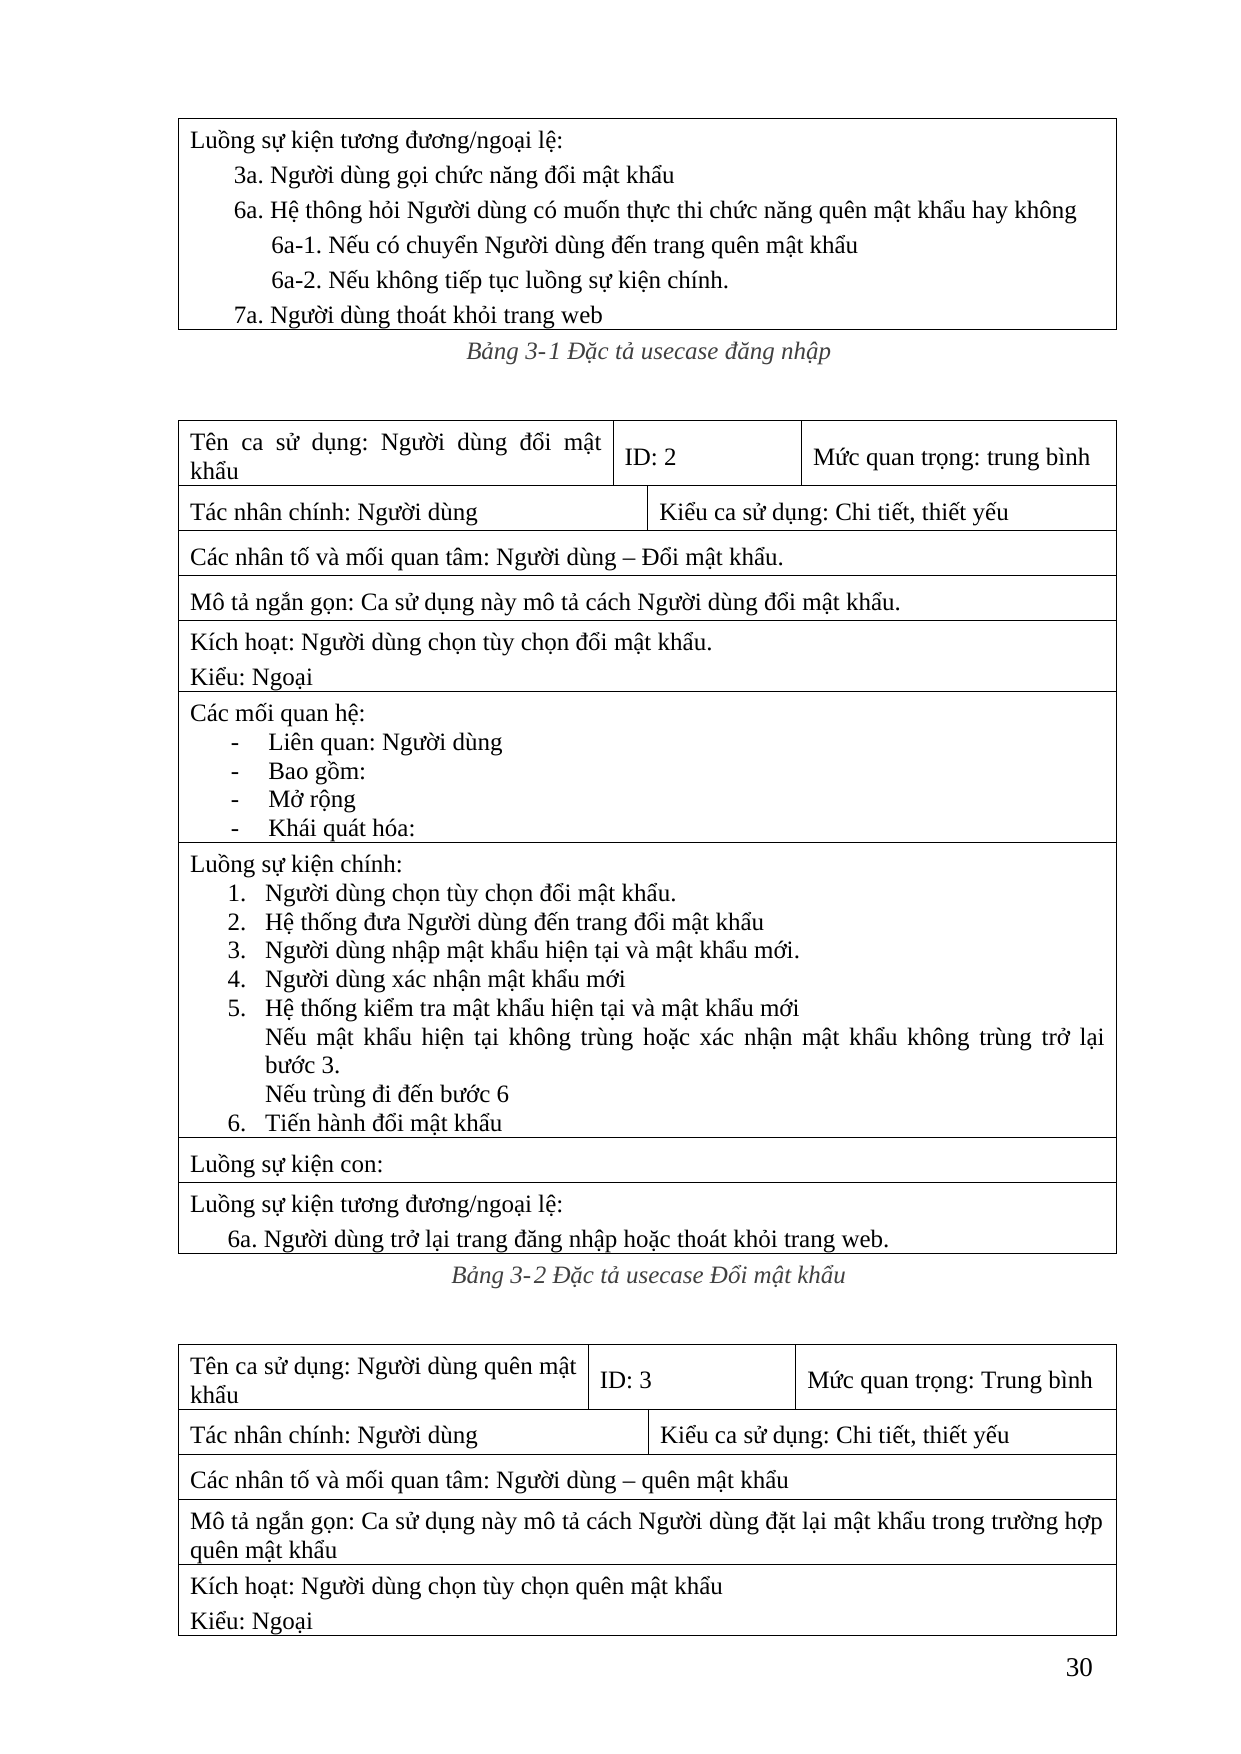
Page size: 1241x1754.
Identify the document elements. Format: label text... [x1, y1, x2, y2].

table_cell Mô tả ngắn gọn: Ca sử dụng này mô tả cách Người dùng đặt lại mật khẩu trong trường hợp quên mật khẩu [179, 1500, 1116, 1563]
table_cell Các nhân tố và mối quan tâm: Người dùng – quên mật khẩu [179, 1455, 1116, 1499]
table_cell Kích hoạt: Người dùng chọn tùy chọn quên mật khẩu Kiểu: Ngoại [179, 1565, 1116, 1634]
table_cell Kiểu ca sử dụng: Chi tiết, thiết yếu [648, 486, 1116, 530]
table_header Mức quan trọng: Trung bình [796, 1345, 1116, 1409]
table_cell Các mối quan hệ: Liên quan: Người dùng Bao gồm: Mở rộng Khái quát hóa: [179, 692, 1116, 842]
table_header ID: 2 [614, 421, 801, 485]
table_cell Mô tả ngắn gọn: Ca sử dụng này mô tả cách Người dùng đổi mật khẩu. [179, 576, 1116, 620]
table_header Mức quan trọng: trung bình [802, 421, 1116, 485]
table_cell Luồng sự kiện con: [179, 1138, 1116, 1182]
table_cell Luồng sự kiện tương đương/ngoại lệ: 6a. Người dùng trở lại trang đăng nhập hoặc thoát khỏi trang web. [179, 1183, 1116, 1253]
table_header ID: 3 [589, 1345, 795, 1409]
table_header Tên ca sử dụng: Người dùng quên mật khẩu [179, 1345, 588, 1409]
table_cell Các nhân tố và mối quan tâm: Người dùng – Đổi mật khẩu. [179, 531, 1116, 575]
table_header Tên ca sử dụng: Người dùng đổi mật khẩu [179, 421, 613, 485]
table_cell Kích hoạt: Người dùng chọn tùy chọn đổi mật khẩu. Kiểu: Ngoại [179, 621, 1116, 691]
table_cell Tác nhân chính: Người dùng [179, 486, 647, 530]
table_cell Luồng sự kiện tương đương/ngoại lệ: 3a. Người dùng gọi chức năng đổi mật khẩu 6a. Hệ thông hỏi Người dùng có muốn thực thi chức năng quên mật khẩu hay không 6a-1. Nếu có chuyển Người dùng đến trang quên mật khẩu 6a-2. Nếu không tiếp tục luồng sự kiện chính. 7a. Người dùng thoát khỏi trang web [179, 119, 1116, 329]
table_cell Kiểu ca sử dụng: Chi tiết, thiết yếu [649, 1410, 1116, 1454]
table_cell Tác nhân chính: Người dùng [179, 1410, 648, 1454]
table_cell Luồng sự kiện chính: Người dùng chọn tùy chọn đổi mật khẩu. Hệ thống đưa Người dùng đến trang đổi mật khẩu Người dùng nhập mật khẩu hiện tại và mật khẩu mới. Người dùng xác nhận mật khẩu mới Hệ thống kiểm tra mật khẩu hiện tại và mật khẩu mới Nếu mật khẩu hiện tại không trùng hoặc xác nhận mật khẩu không trùng trở lại bước 3. Nếu trùng đi đến bước 6 Tiến hành đổi mật khẩu [179, 843, 1116, 1137]
